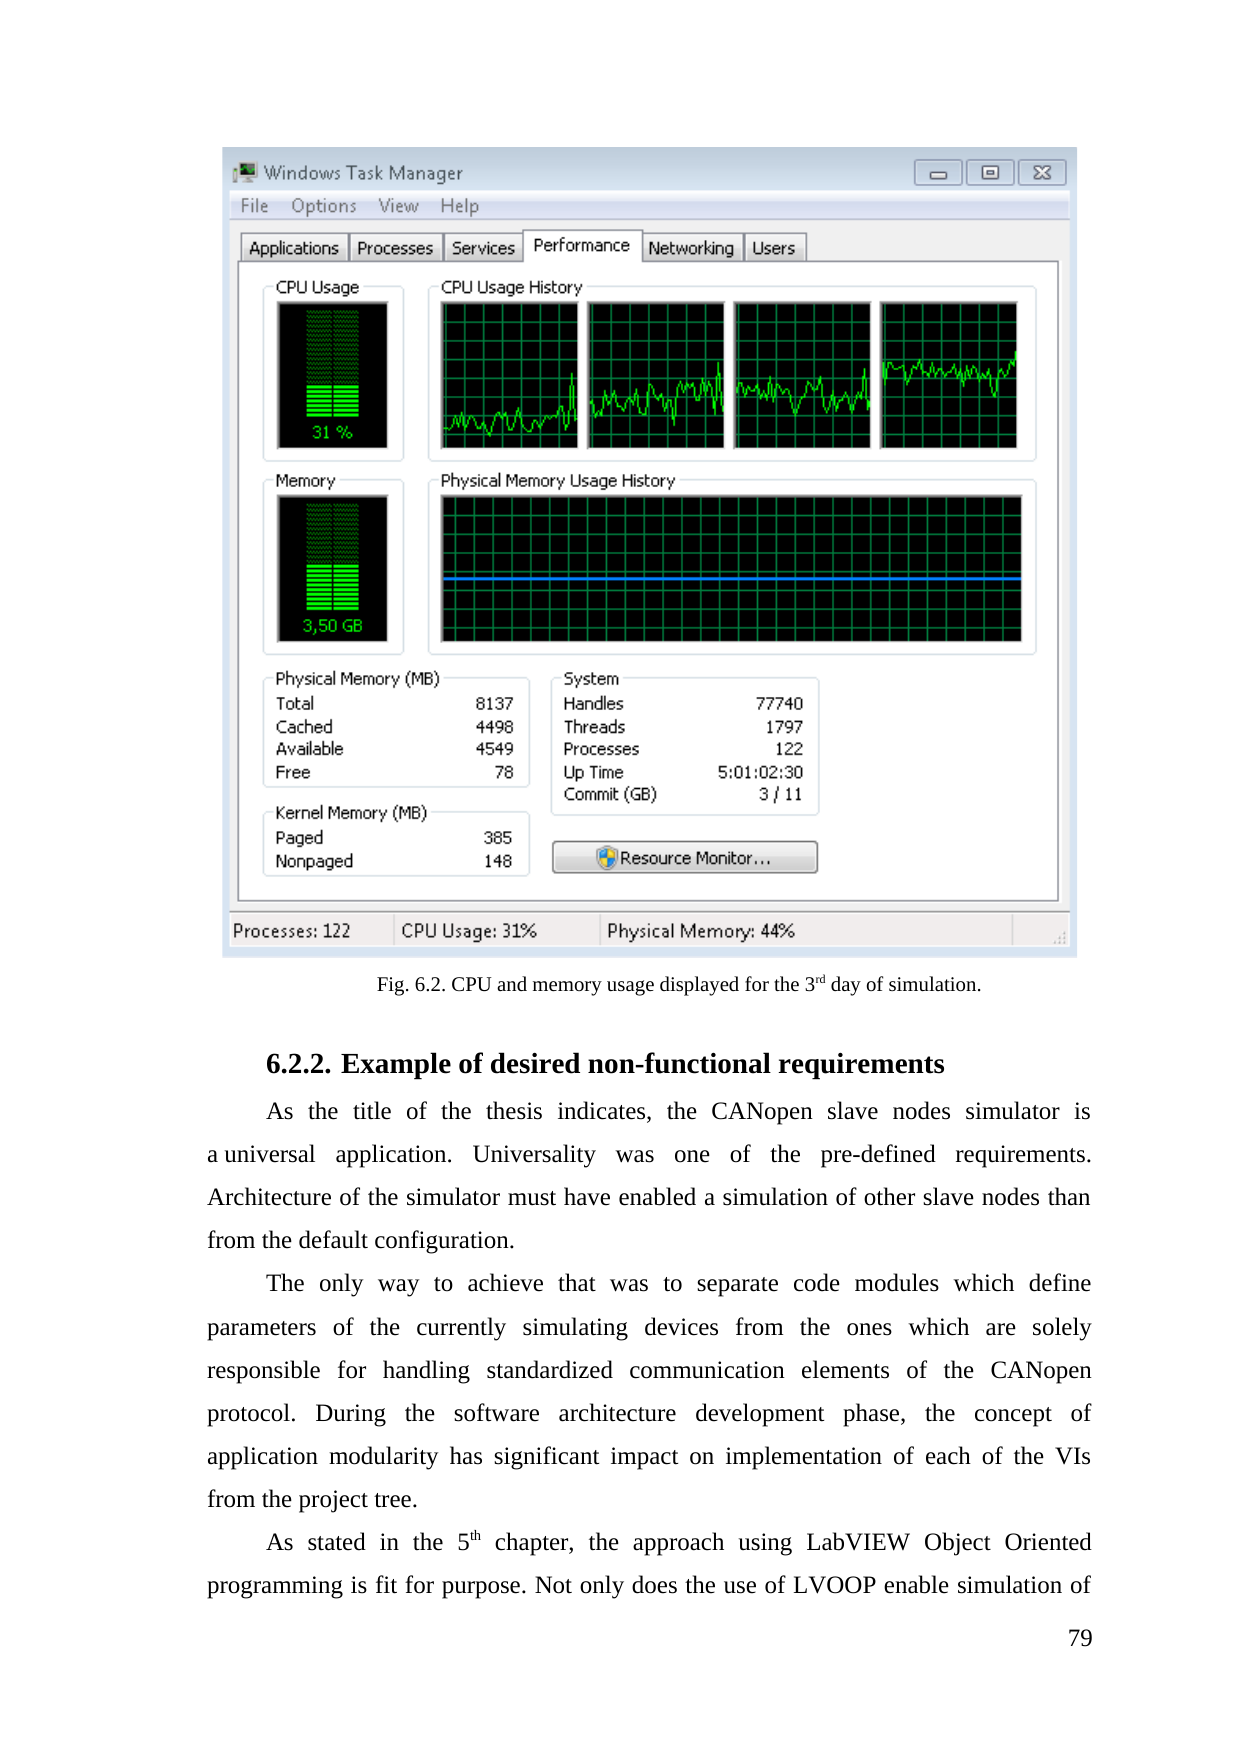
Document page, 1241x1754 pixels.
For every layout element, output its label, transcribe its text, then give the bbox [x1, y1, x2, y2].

subtitle Fig. 6.2. CPU and memory usage displayed for the 3rd day of simulation. [207, 972, 1092, 996]
picture [222, 147, 1078, 958]
subtitle Example of desired non-functional requirements [266, 1046, 1092, 1079]
text As the title of the thesis indicates, the CANopen slave nodes simulator is a universal application. Universality was one of the pre-defined requirements. Architecture of the simulator must have enabled a simulation of other slave nodes than from the default configuration. [207, 1096, 1092, 1254]
text The only way to achieve that was to separate code modules which define parameters of the currently simulating devices from the ones which are solely responsible for handling standardized communication elements of the CANopen protocol. During the software architecture development phase, the concept of application modularity has significant impact on implementation of each of the VIs from the project tree. [207, 1268, 1092, 1513]
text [207, 1527, 1092, 1599]
